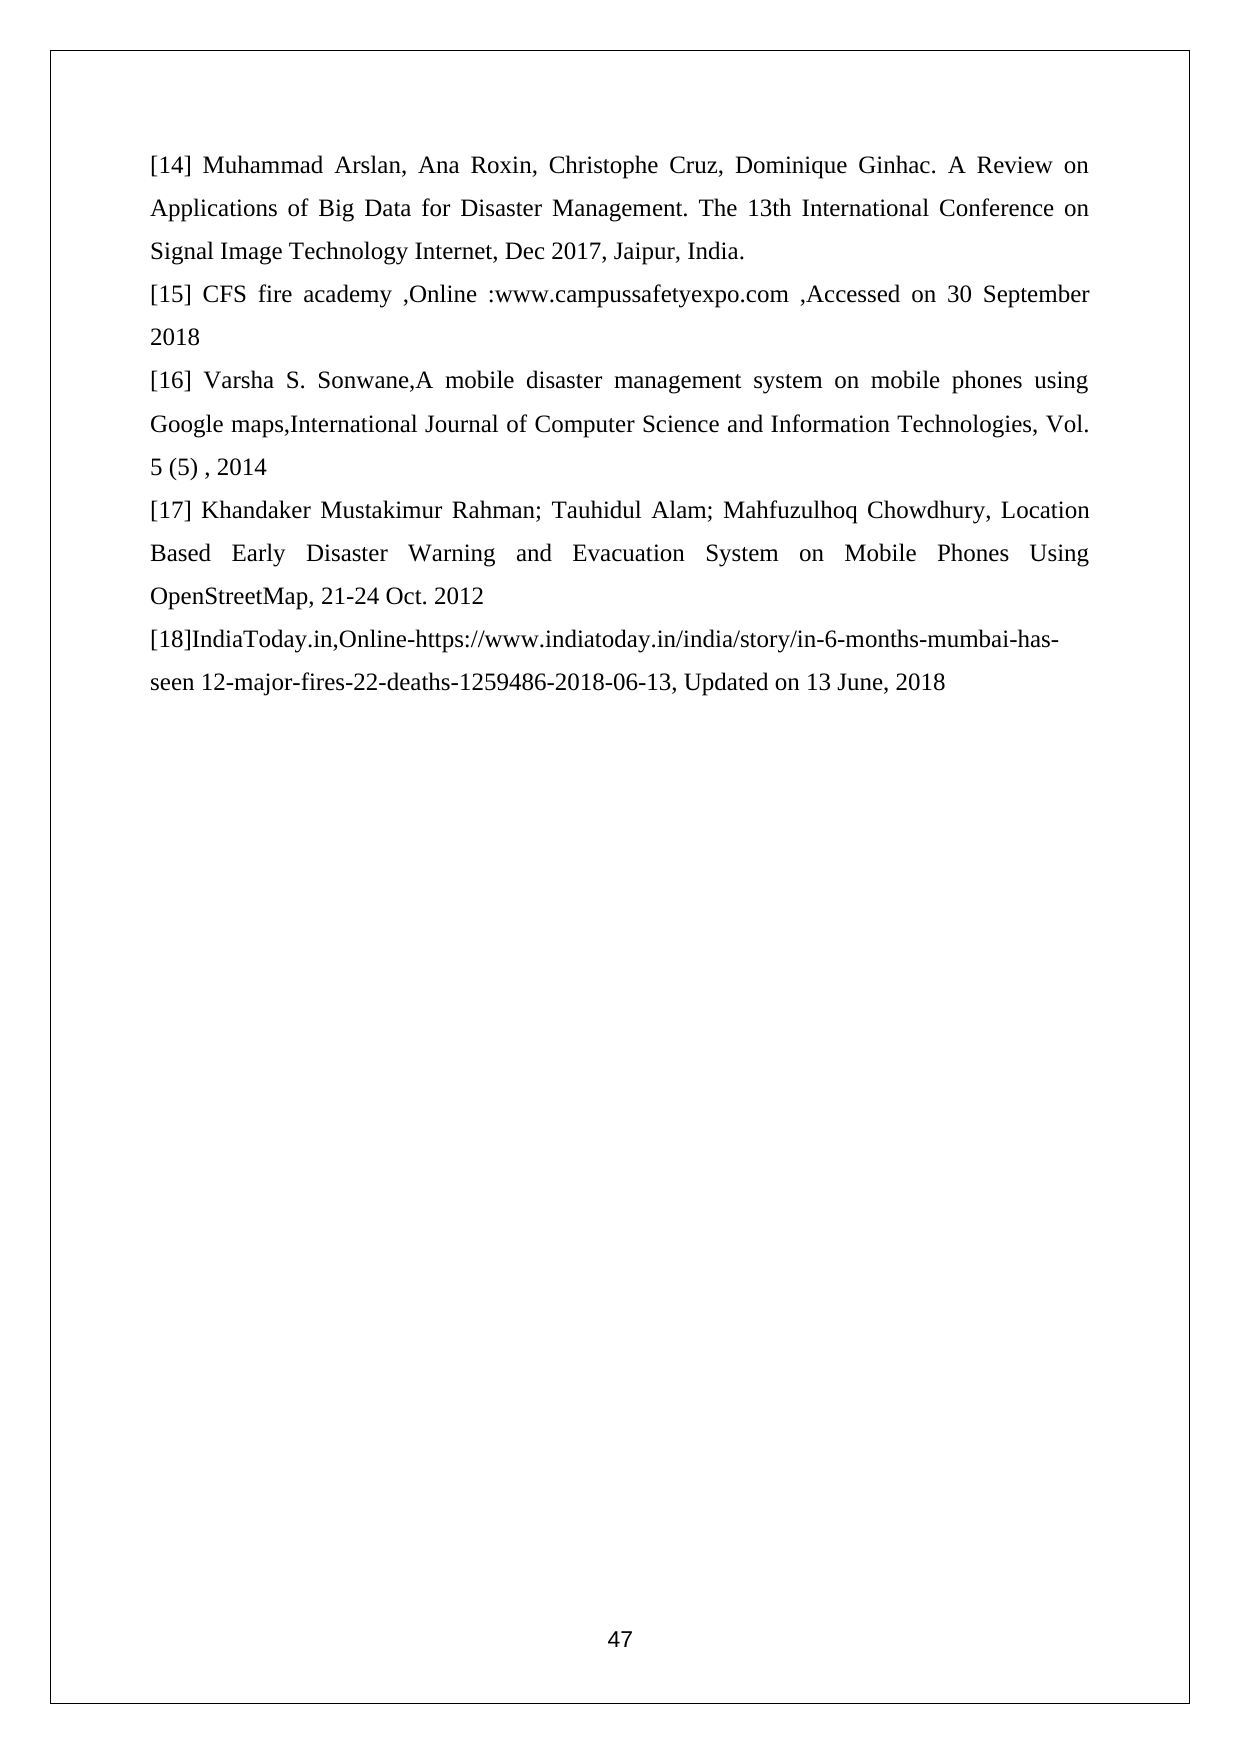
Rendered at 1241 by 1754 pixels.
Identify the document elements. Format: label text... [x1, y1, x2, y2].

text [16] Varsha S. Sonwane,A mobile disaster management system on mobile phones using Google maps,International Journal of Computer Science and Information Technologies, Vol. 5 (5) , 2014 [150, 366, 1090, 481]
text [14] Muhammad Arslan, Ana Roxin, Christophe Cruz, Dominique Ginhac. A Review on Applications of Big Data for Disaster Management. The 13th International Conference on Signal Image Technology Internet, Dec 2017, Jaipur, India. [150, 150, 1090, 265]
text [15] CFS fire academy ,Online :www.campussafetyexpo.com ,Accessed on 30 September 2018 [150, 279, 1090, 351]
text [18]IndiaToday.in,Online-https://www.indiatoday.in/india/story/in-6-months-mumbai-has-seen 12-major-fires-22-deaths-1259486-2018-06-13, Updated on 13 June, 2018 [150, 624, 1090, 696]
text [17] Khandaker Mustakimur Rahman; Tauhidul Alam; Mahfuzulhoq Chowdhury, Location Based Early Disaster Warning and Evacuation System on Mobile Phones Using OpenStreetMap, 21-24 Oct. 2012 [150, 495, 1090, 610]
